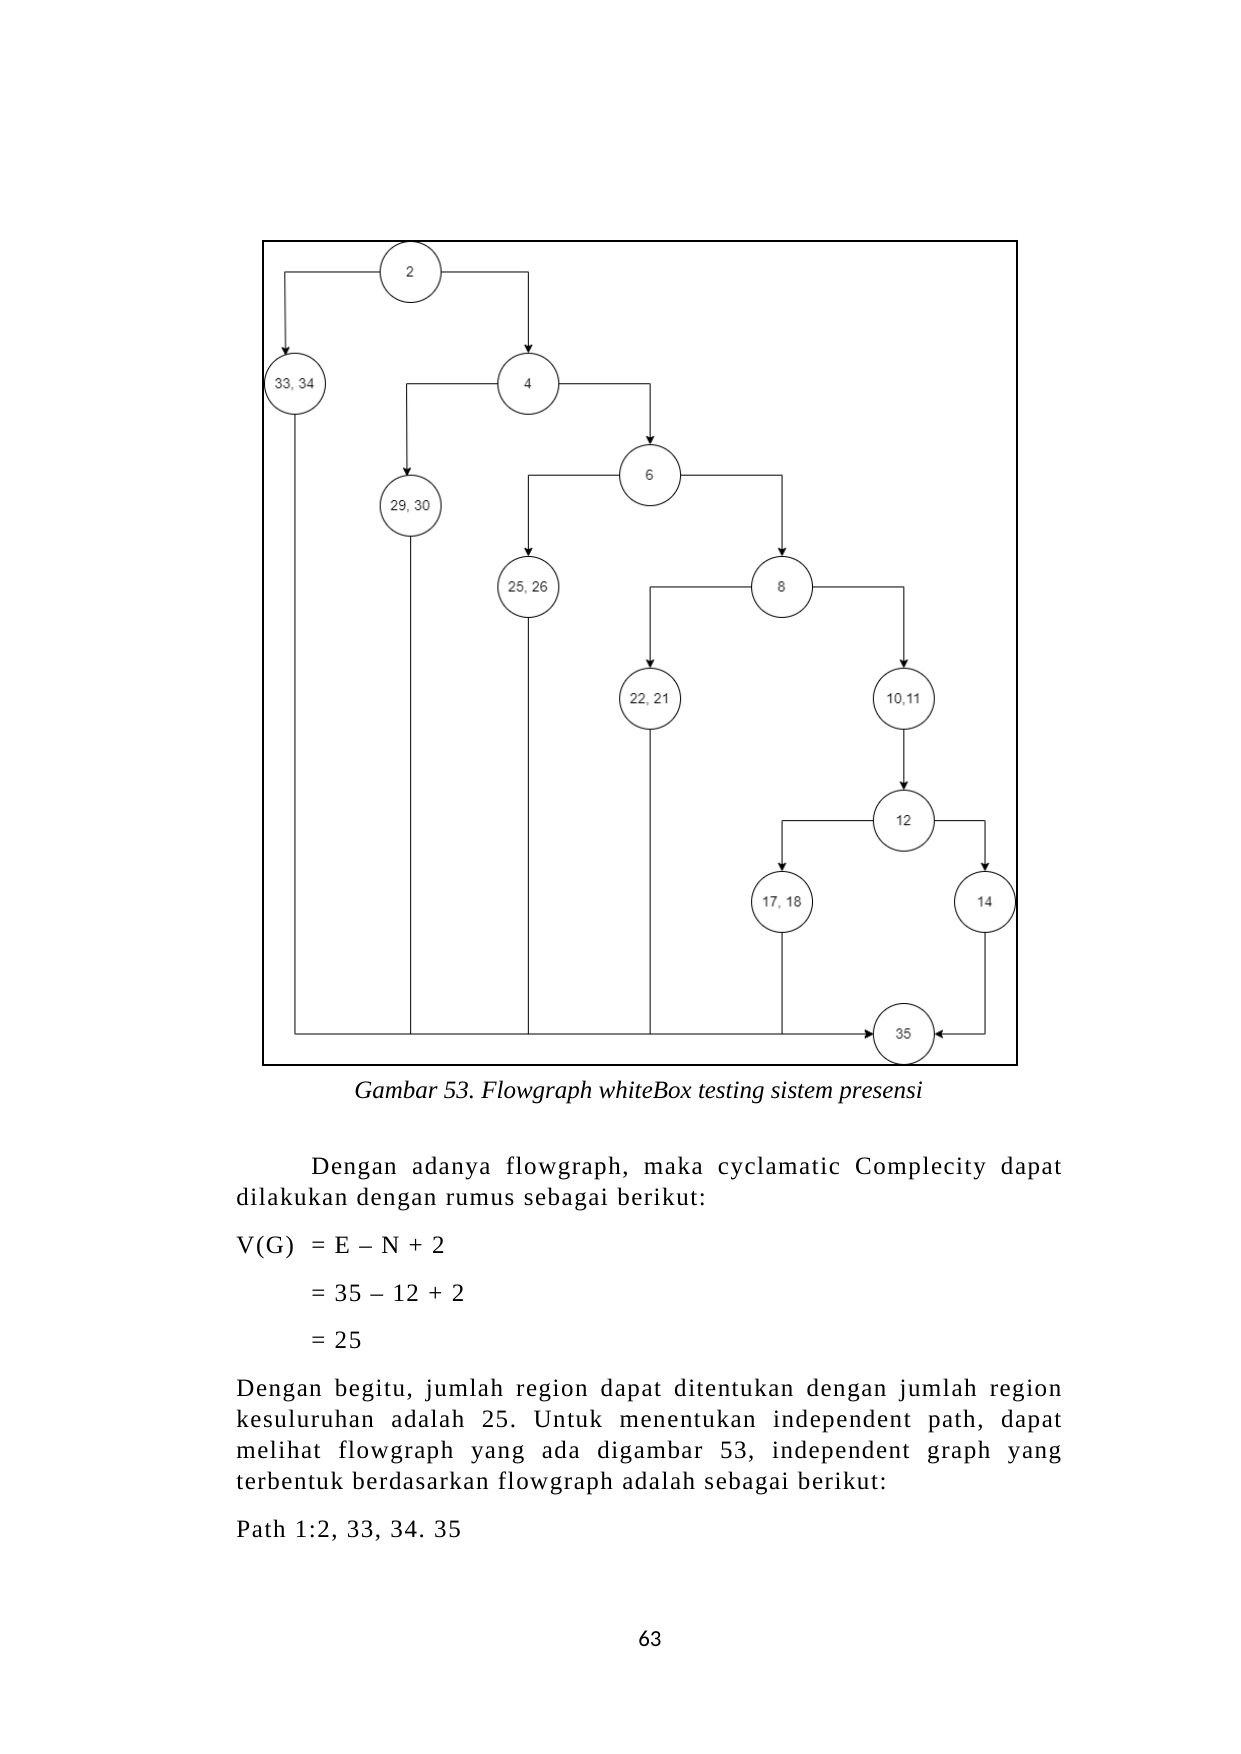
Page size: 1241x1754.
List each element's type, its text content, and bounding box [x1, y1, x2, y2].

subtitle = 25 [236, 1325, 1063, 1354]
subtitle V(G) = E – N + 2 [236, 1230, 1063, 1259]
subtitle Path 1:2, 33, 34. 35 [236, 1514, 1063, 1543]
picture [264, 242, 1016, 1064]
subtitle Dengan adanya flowgraph, maka cyclamatic Complecity dapat dilakukan dengan rumus sebagai berikut: [236, 1151, 1063, 1211]
subtitle = 35 – 12 + 2 [236, 1278, 1063, 1306]
subtitle Dengan begitu, jumlah region dapat ditentukan dengan jumlah region kesuluruhan adalah 25. Untuk menentukan independent path, dapat melihat flowgraph yang ada digambar 53, independent graph yang terbentuk berdasarkan flowgraph adalah sebagai berikut: [236, 1373, 1063, 1495]
